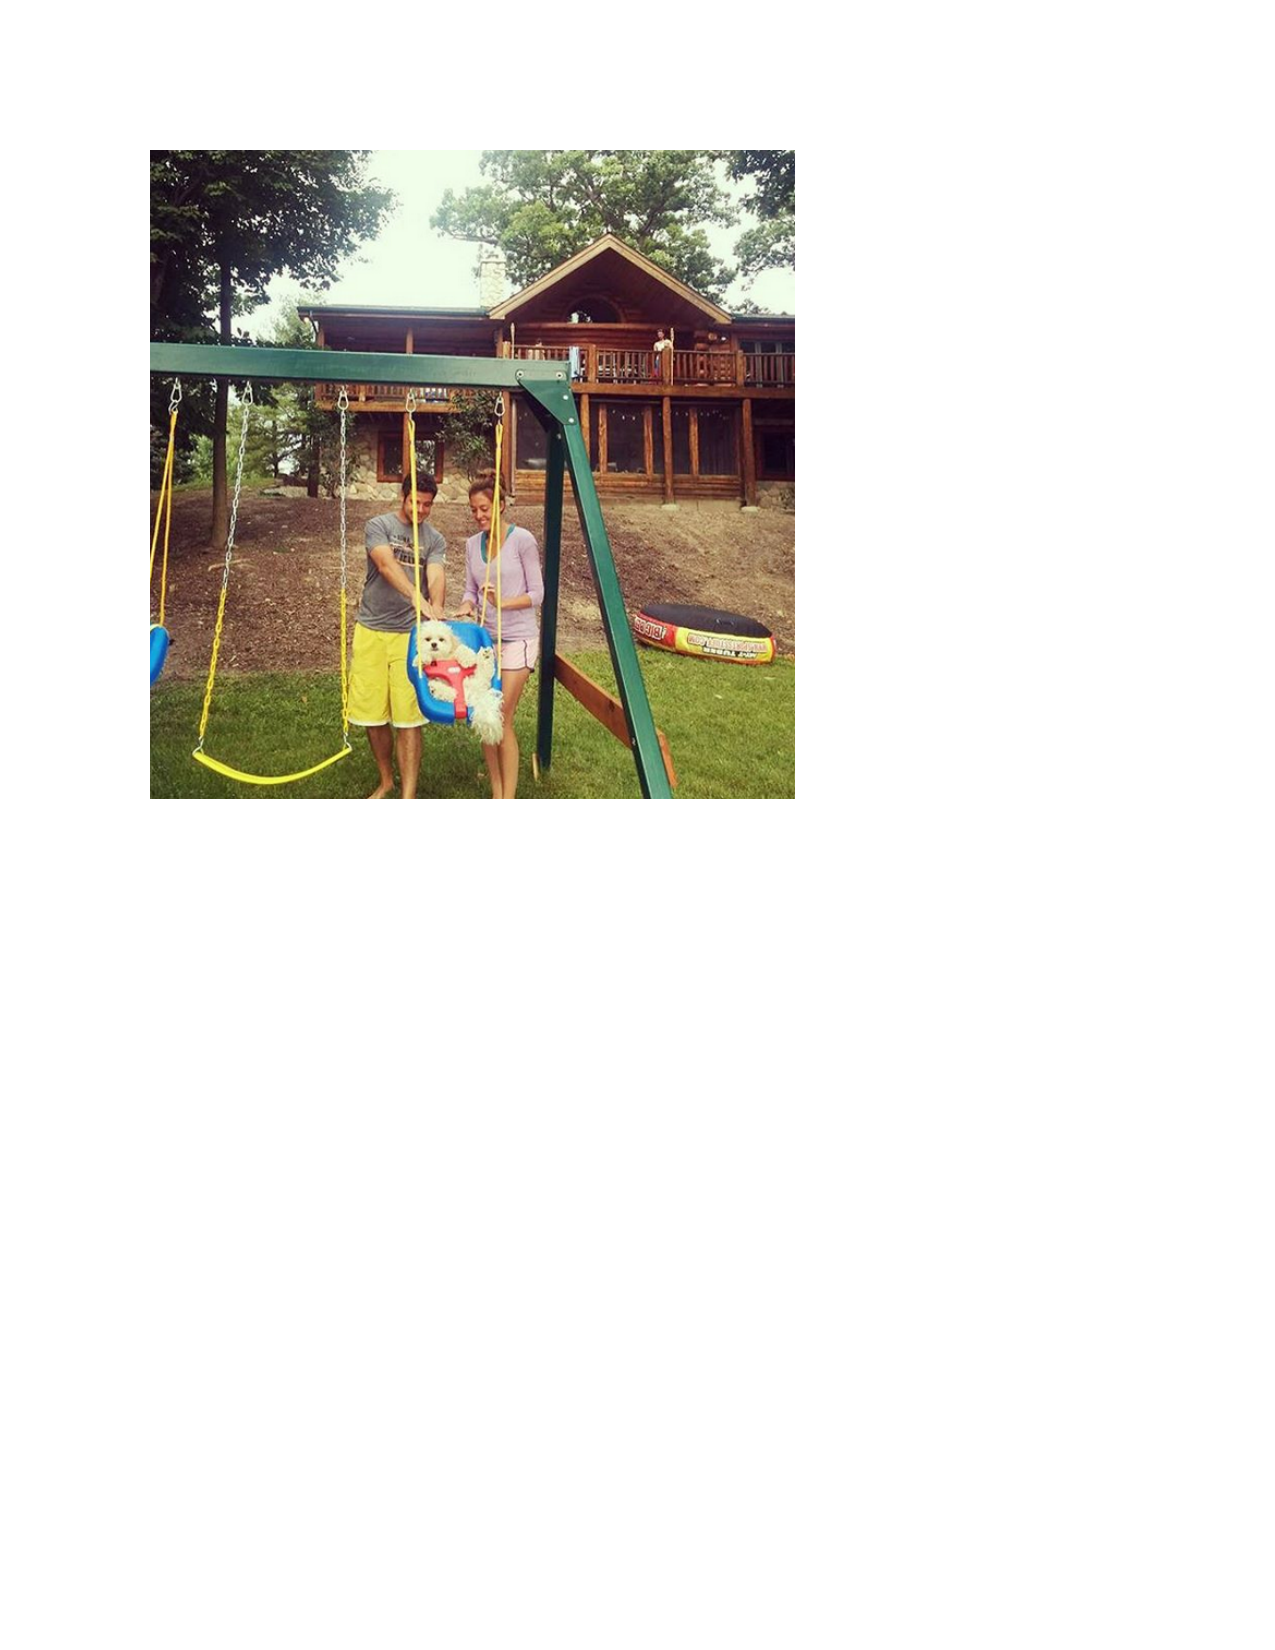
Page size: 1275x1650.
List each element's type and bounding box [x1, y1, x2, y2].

picture [150, 150, 796, 799]
